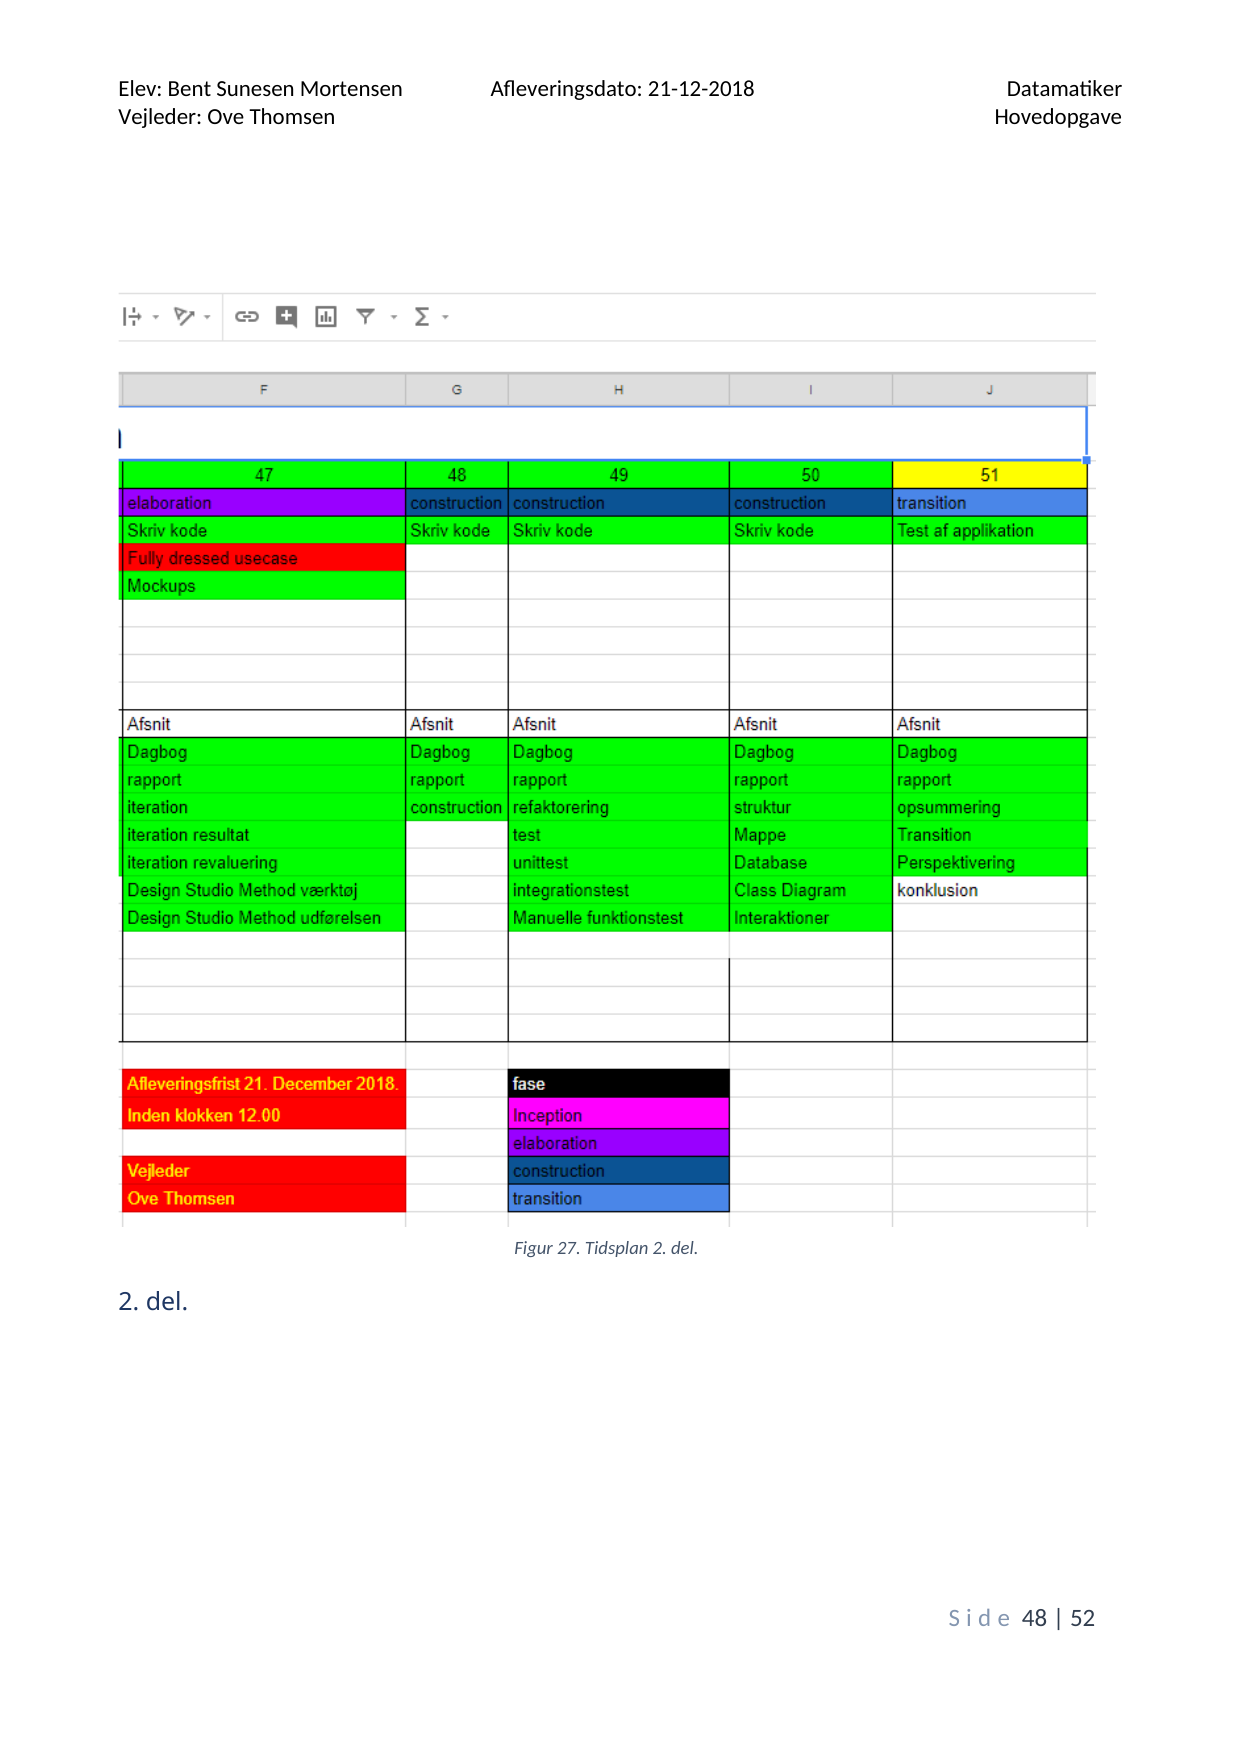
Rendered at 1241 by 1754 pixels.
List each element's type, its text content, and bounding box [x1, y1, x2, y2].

picture [118, 210, 1096, 1227]
